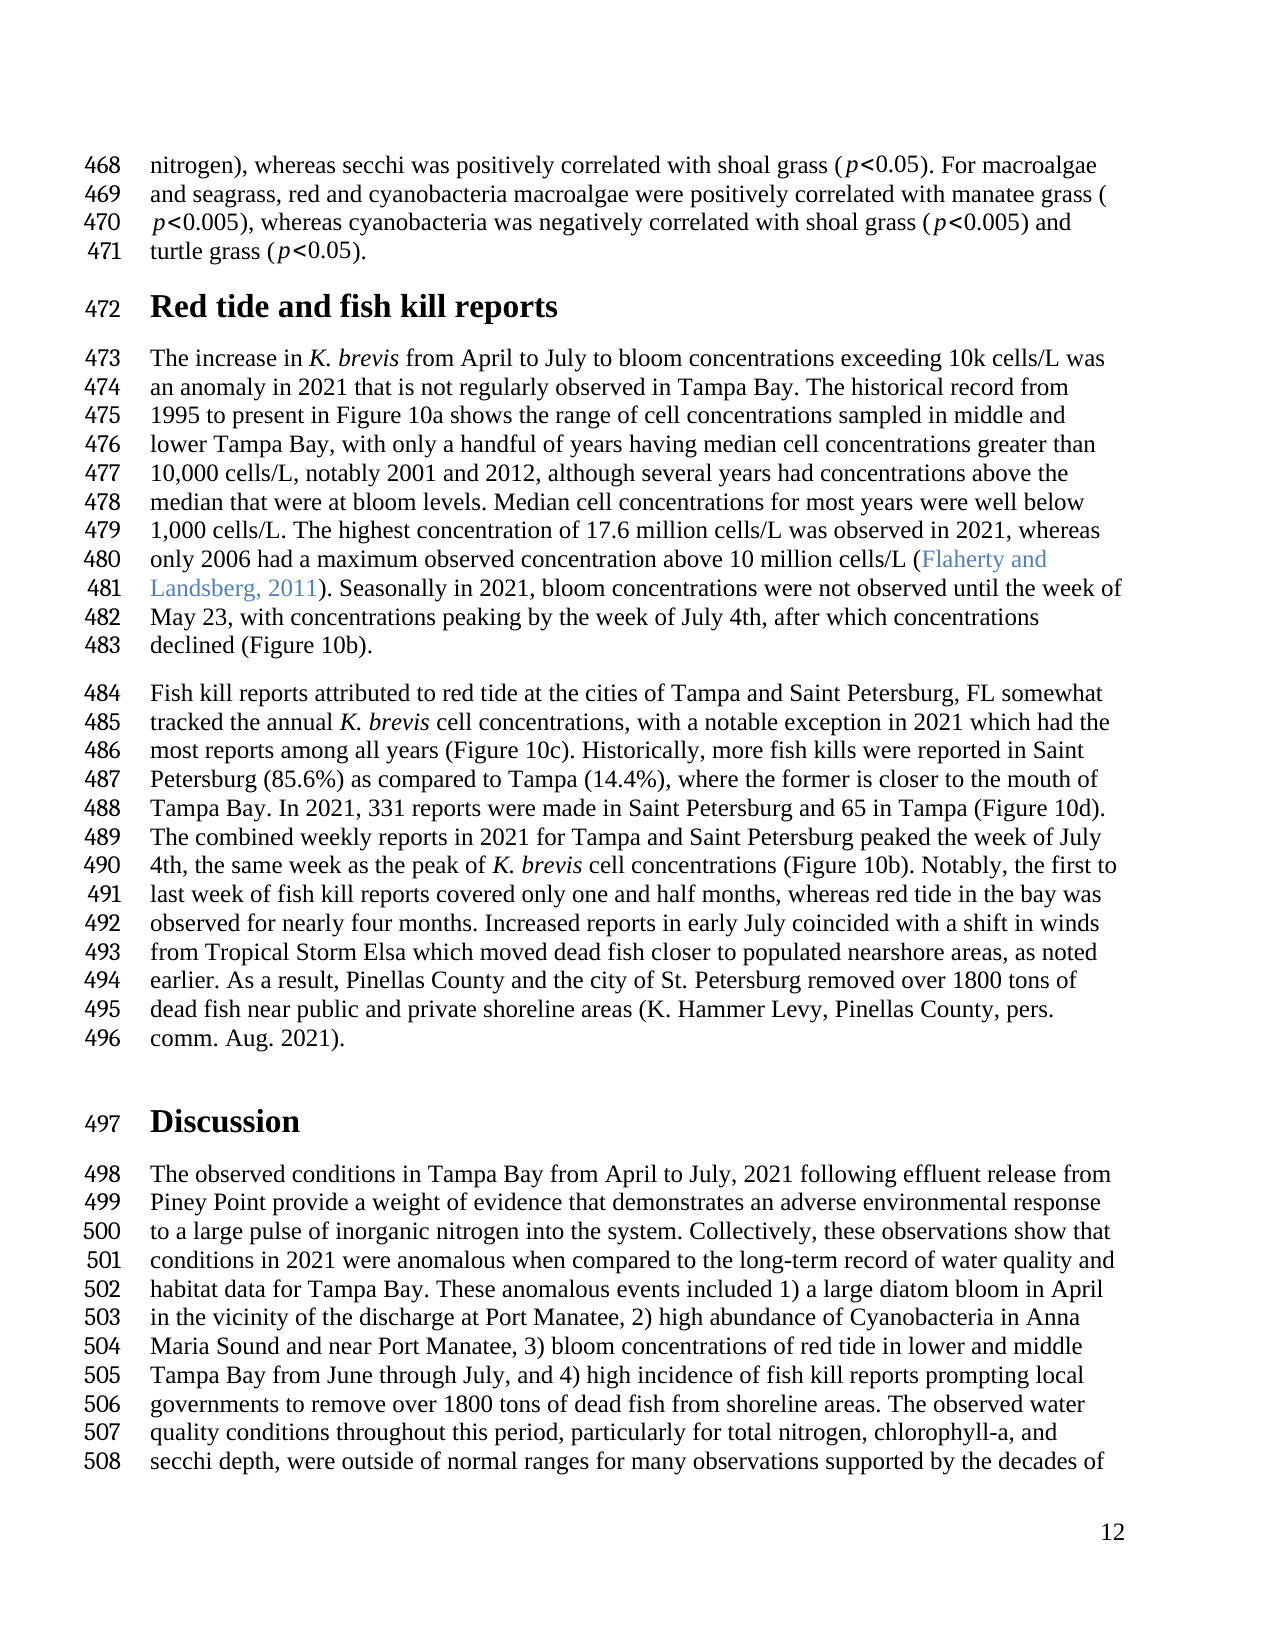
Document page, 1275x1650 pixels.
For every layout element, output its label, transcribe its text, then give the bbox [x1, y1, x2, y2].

subtitle Red tide and fish kill reports [150, 286, 1125, 324]
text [150, 1159, 1125, 1475]
subtitle Discussion [150, 1102, 1125, 1140]
text The increase in K. brevis from April to July to bloom concentrations exceeding 10k cells/L was an anomaly in 2021 that is not regularly observed in Tampa Bay. The historical record from 1995 to present in Figure 10a shows the range of cell concentrations sampled in middle and lower Tampa Bay, with only a handful of years having median cell concentrations greater than 10,000 cells/L, notably 2001 and 2012, although several years had concentrations above the median that were at bloom levels. Median cell concentrations for most years were well below 1,000 cells/L. The highest concentration of 17.6 million cells/L was observed in 2021, whereas only 2006 had a maximum observed concentration above 10 million cells/L (Flaherty and Landsberg, 2011). Seasonally in 2021, bloom concentrations were not observed until the week of May 23, with concentrations peaking by the week of July 4th, after which concentrations declined (Figure 10b). [150, 343, 1125, 659]
text Fish kill reports attributed to red tide at the cities of Tampa and Saint Petersburg, FL somewhat tracked the annual K. brevis cell concentrations, with a notable exception in 2021 which had the most reports among all years (Figure 10c). Historically, more fish kills were reported in Saint Petersburg (85.6%) as compared to Tampa (14.4%), where the former is closer to the mouth of Tampa Bay. In 2021, 331 reports were made in Saint Petersburg and 65 in Tampa (Figure 10d). The combined weekly reports in 2021 for Tampa and Saint Petersburg peaked the week of July 4th, the same week as the peak of K. brevis cell concentrations (Figure 10b). Notably, the first to last week of fish kill reports covered only one and half months, whereas red tide in the bay was observed for nearly four months. Increased reports in early July coincided with a shift in winds from Tropical Storm Elsa which moved dead fish closer to populated nearshore areas, as noted earlier. As a result, Pinellas County and the city of St. Petersburg removed over 1800 tons of dead fish near public and private shoreline areas (K. Hammer Levy, Pinellas County, pers. comm. Aug. 2021). [150, 678, 1125, 1052]
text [150, 150, 1125, 265]
